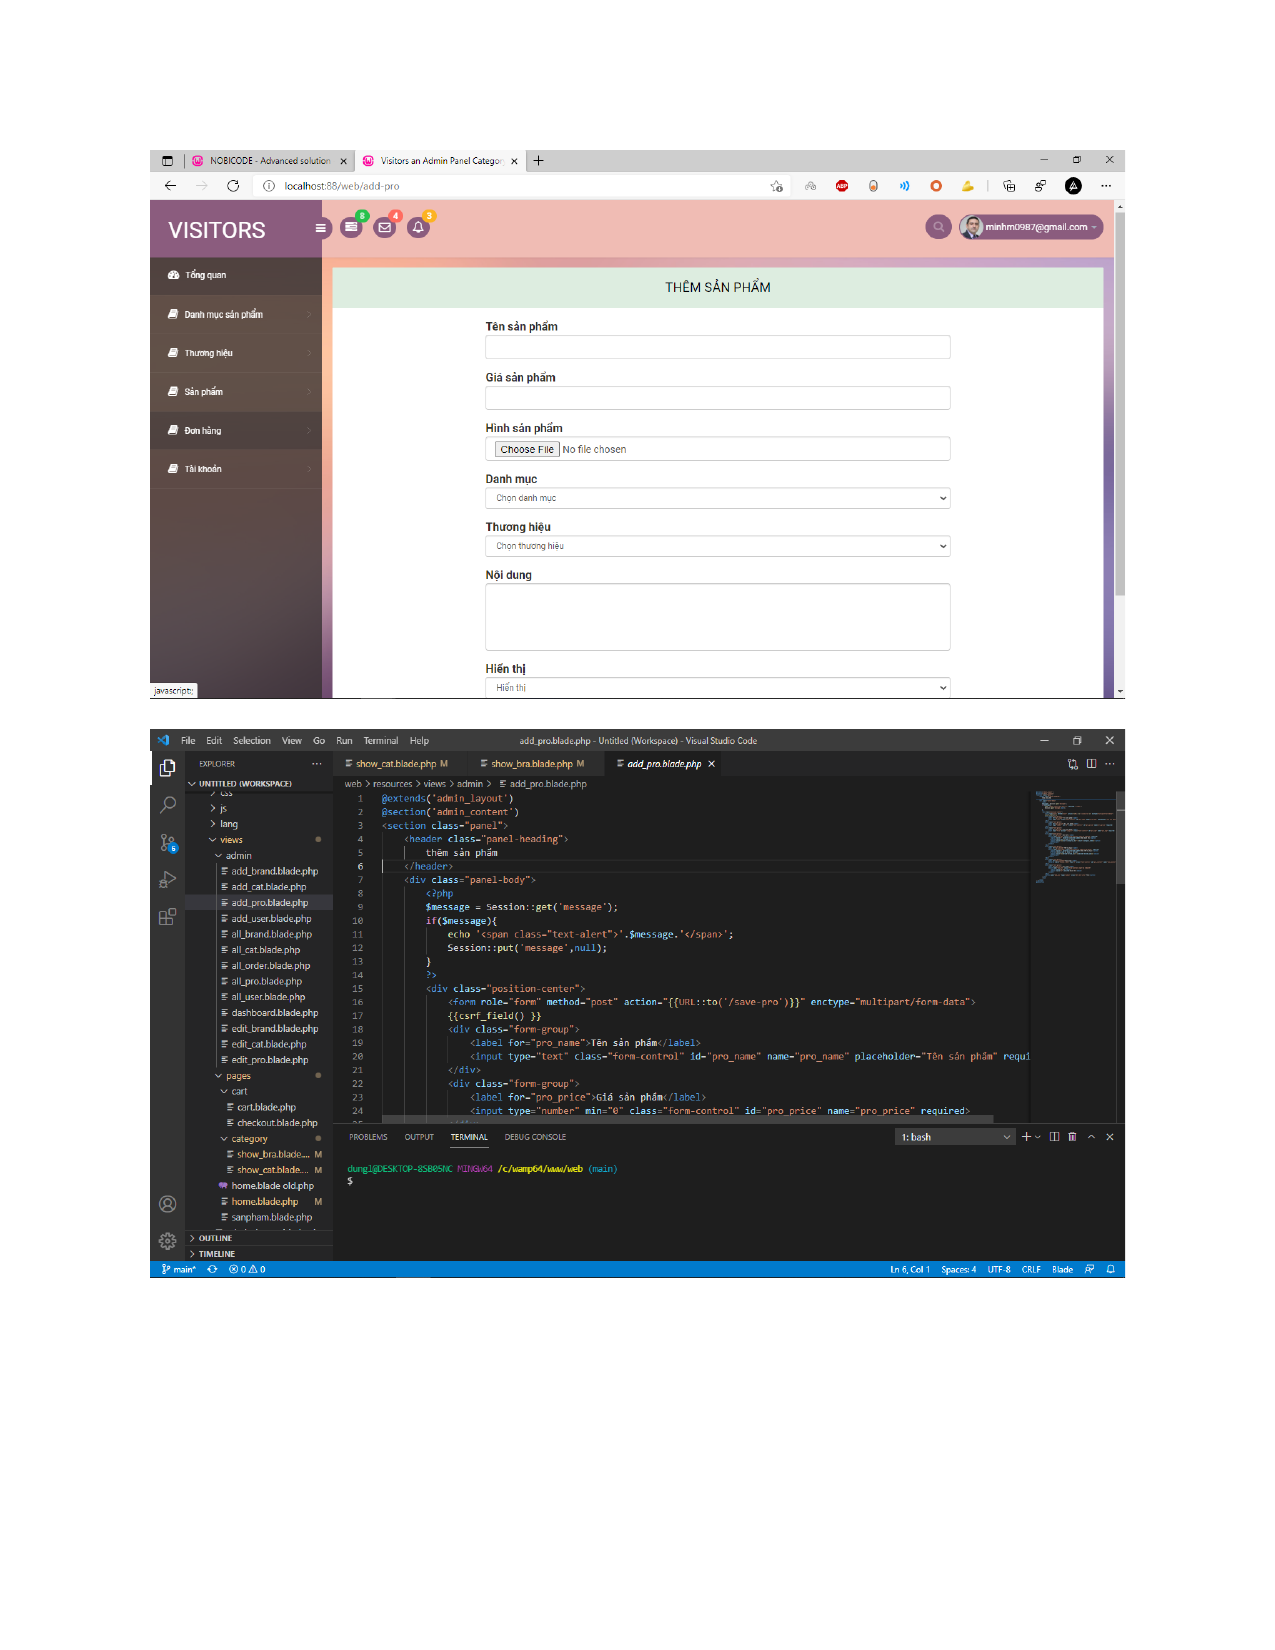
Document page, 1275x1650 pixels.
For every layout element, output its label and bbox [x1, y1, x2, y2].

picture [150, 729, 1125, 1278]
picture [150, 150, 1125, 699]
